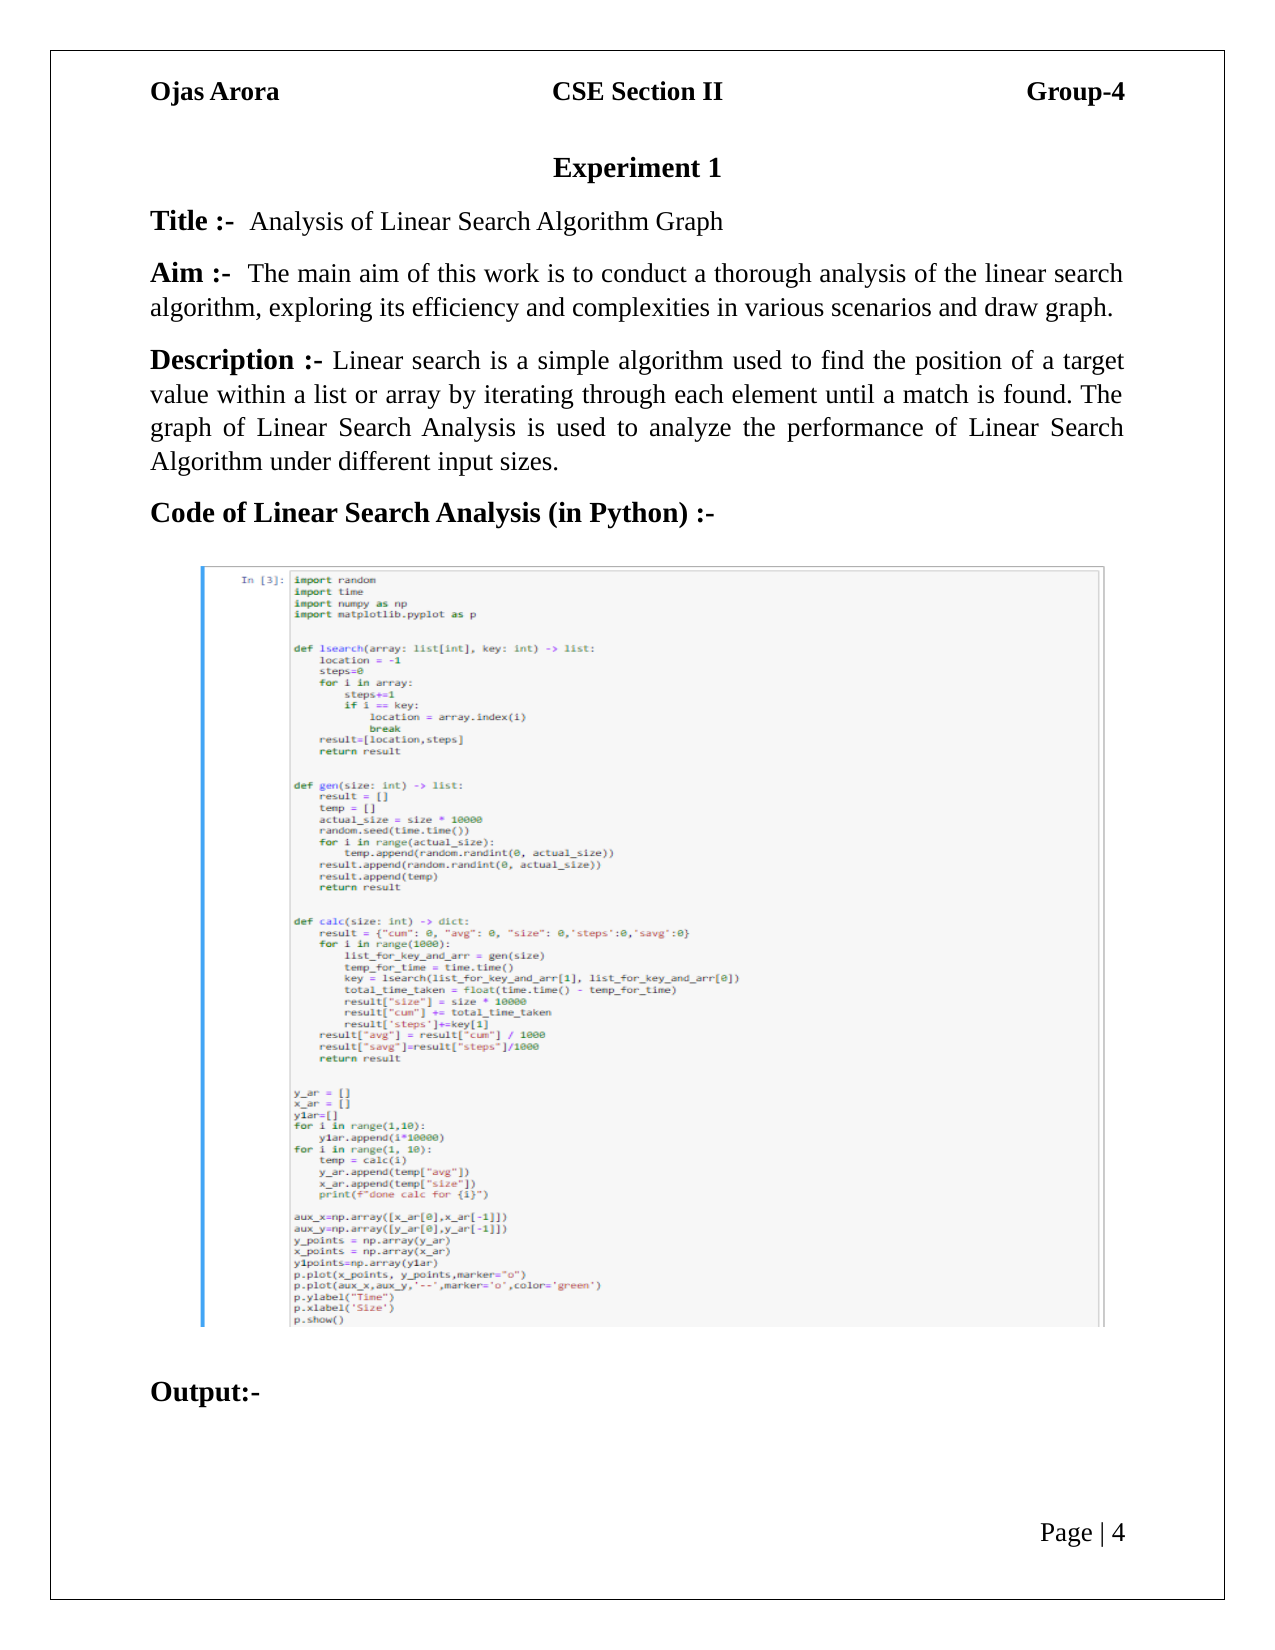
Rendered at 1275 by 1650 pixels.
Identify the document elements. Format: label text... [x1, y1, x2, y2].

text Aim :- The main aim of this work is to conduct a thorough analysis of the linear search algorithm, exploring its efficiency and complexities in various scenarios and draw graph. [150, 256, 1125, 323]
text Code of Linear Search Analysis (in Python) :- [150, 495, 1125, 528]
text Output:- [150, 1374, 1125, 1408]
text Experiment 1 [150, 150, 1125, 183]
picture [193, 565, 1110, 1327]
text Title :- Analysis of Linear Search Algorithm Graph [150, 203, 1125, 236]
text Description :- Linear search is a simple algorithm used to find the position of a target value within a list or array by iterating through each element until a match is found. The graph of Linear Search Analysis is used to analyze the performance of Linear Search Algorithm under different input sizes. [150, 342, 1125, 476]
